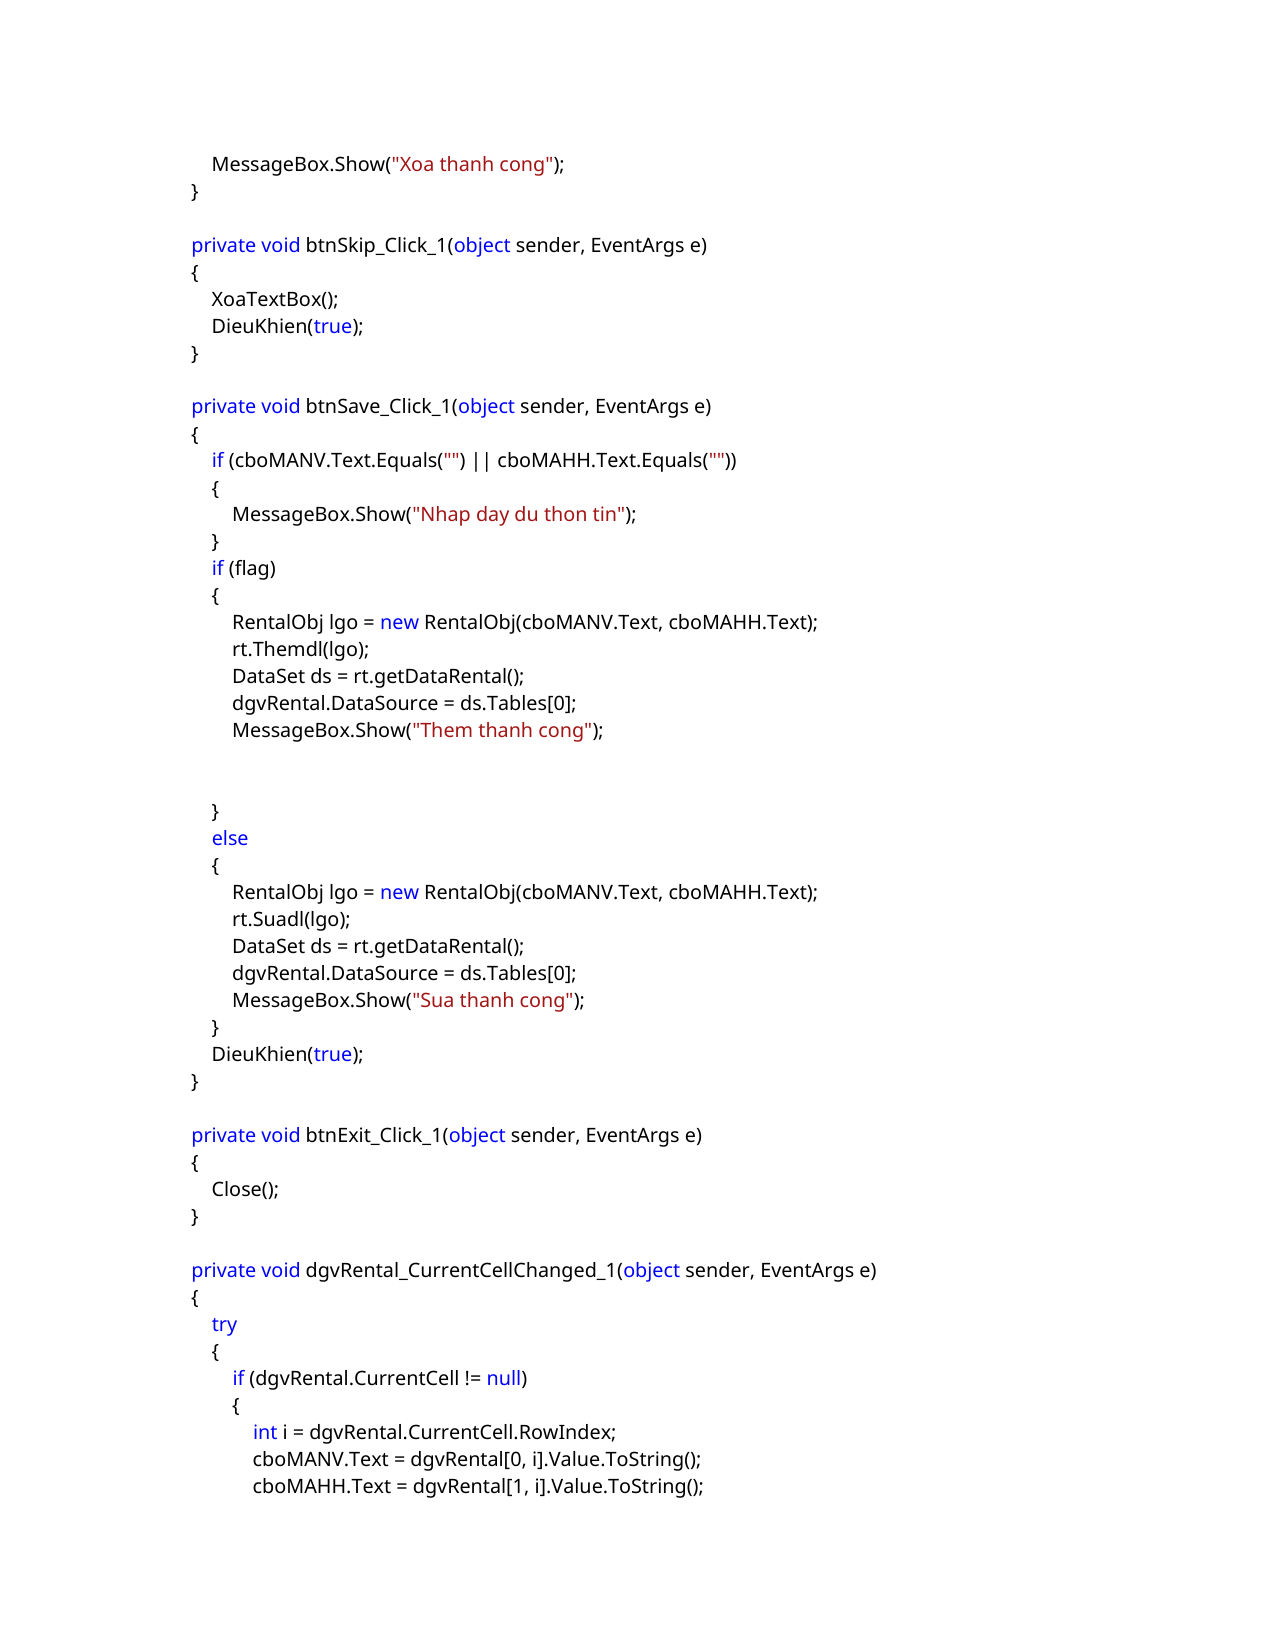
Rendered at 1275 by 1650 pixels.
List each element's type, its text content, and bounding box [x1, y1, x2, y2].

text private void btnExit_Click_1(object sender, EventArgs e) [150, 1121, 1125, 1148]
text if (flag) [150, 555, 1125, 582]
text dgvRental.DataSource = ds.Tables[0]; [150, 959, 1125, 986]
text { [150, 1283, 1125, 1310]
text if (dgvRental.CurrentCell != null) [150, 1364, 1125, 1391]
text DataSet ds = rt.getDataRental(); [150, 932, 1125, 959]
text } [150, 1067, 1125, 1094]
text cboMAHH.Text = dgvRental[1, i].Value.ToString(); [150, 1472, 1125, 1499]
text private void btnSkip_Click_1(object sender, EventArgs e) [150, 231, 1125, 258]
text try [150, 1310, 1125, 1337]
text RentalObj lgo = new RentalObj(cboMANV.Text, cboMAHH.Text); [150, 878, 1125, 905]
text MessageBox.Show("Them thanh cong"); [150, 717, 1125, 743]
text } [150, 528, 1125, 555]
text { [150, 1391, 1125, 1418]
text int i = dgvRental.CurrentCell.RowIndex; [150, 1418, 1125, 1445]
text { [150, 851, 1125, 878]
text } [150, 177, 1125, 204]
text RentalObj lgo = new RentalObj(cboMANV.Text, cboMAHH.Text); [150, 609, 1125, 636]
text { [150, 1148, 1125, 1175]
text rt.Themdl(lgo); [150, 636, 1125, 663]
text { [150, 420, 1125, 447]
text cboMANV.Text = dgvRental[0, i].Value.ToString(); [150, 1445, 1125, 1472]
text DataSet ds = rt.getDataRental(); [150, 663, 1125, 689]
text { [150, 474, 1125, 501]
text } [150, 797, 1125, 824]
text XoaTextBox(); [150, 285, 1125, 312]
text DieuKhien(true); [150, 312, 1125, 339]
text MessageBox.Show("Sua thanh cong"); [150, 986, 1125, 1013]
text private void dgvRental_CurrentCellChanged_1(object sender, EventArgs e) [150, 1256, 1125, 1283]
text { [150, 258, 1125, 285]
text private void btnSave_Click_1(object sender, EventArgs e) [150, 393, 1125, 420]
text MessageBox.Show("Xoa thanh cong"); [150, 150, 1125, 177]
text rt.Suadl(lgo); [150, 905, 1125, 932]
text if (cboMANV.Text.Equals("") || cboMAHH.Text.Equals("")) [150, 447, 1125, 474]
text Close(); [150, 1175, 1125, 1202]
text } [150, 1202, 1125, 1229]
text } [150, 339, 1125, 366]
text { [150, 1337, 1125, 1364]
text DieuKhien(true); [150, 1040, 1125, 1067]
text MessageBox.Show("Nhap day du thon tin"); [150, 501, 1125, 528]
text dgvRental.DataSource = ds.Tables[0]; [150, 689, 1125, 717]
text else [150, 824, 1125, 851]
text } [150, 1013, 1125, 1040]
text { [150, 582, 1125, 609]
